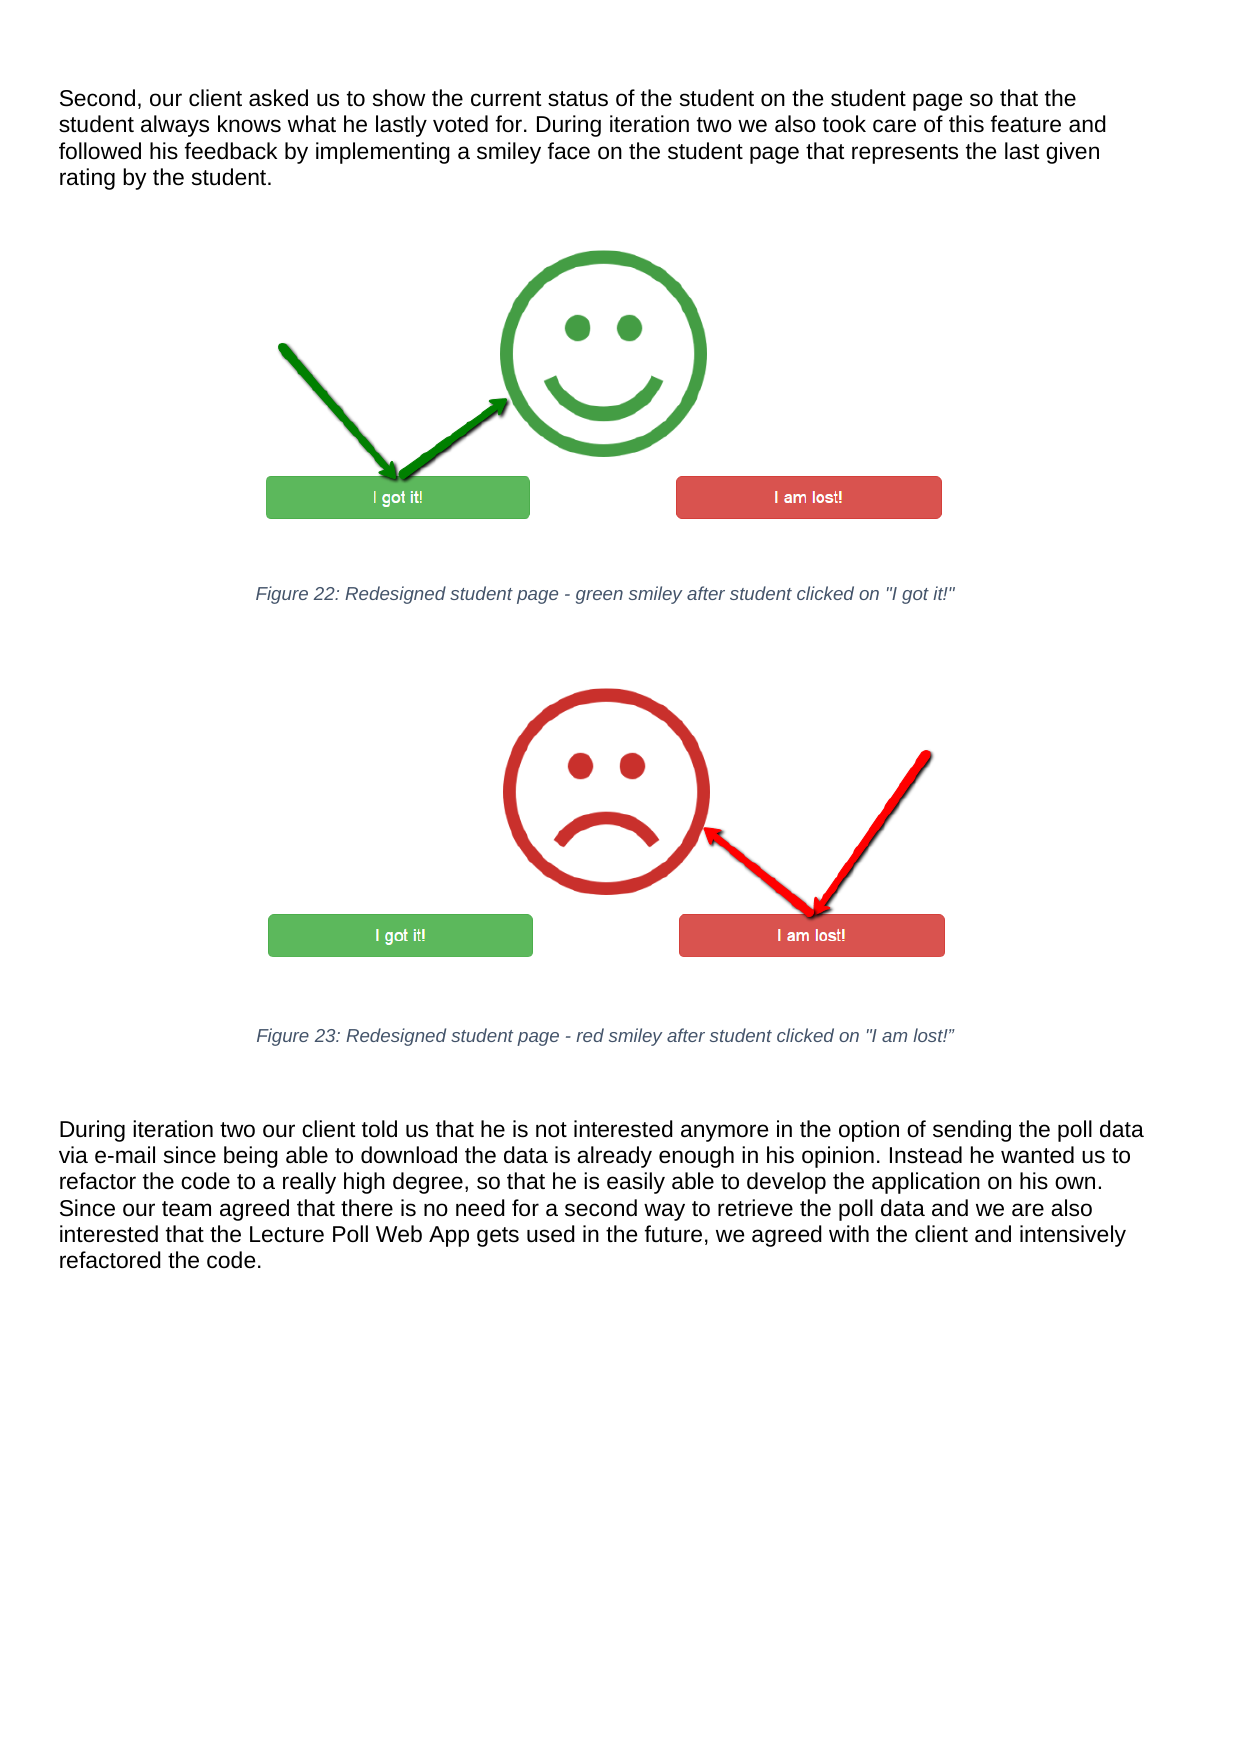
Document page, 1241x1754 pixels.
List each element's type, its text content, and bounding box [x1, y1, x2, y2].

text Second, our client asked us to show the current status of the student on the student page so that the student always knows what he lastly voted for. During iteration two we also took care of this feature and followed his feedback by implementing a smiley face on the student page that represents the last given rating by the student. [58, 85, 1152, 191]
text Figure 23: Redesigned student page - red smiley after student clicked on "I am lost!” [58, 1004, 1152, 1047]
picture [248, 657, 962, 1004]
picture [251, 220, 959, 561]
text During iteration two our client told us that he is not interested anymore in the option of sending the poll data via e-mail since being able to download the data is already enough in his opinion. Instead he wanted us to refactor the code to a really high degree, so that he is easily able to develop the application on his own. Since our team agreed that there is no need for a second way to retrieve the poll data and we are also interested that the Lecture Poll Web App gets used in the future, we agreed with the client and intensively refactored the code. [58, 1116, 1152, 1274]
text Figure 22: Redesigned student page - green smiley after student clicked on "I got it!" [58, 561, 1152, 604]
